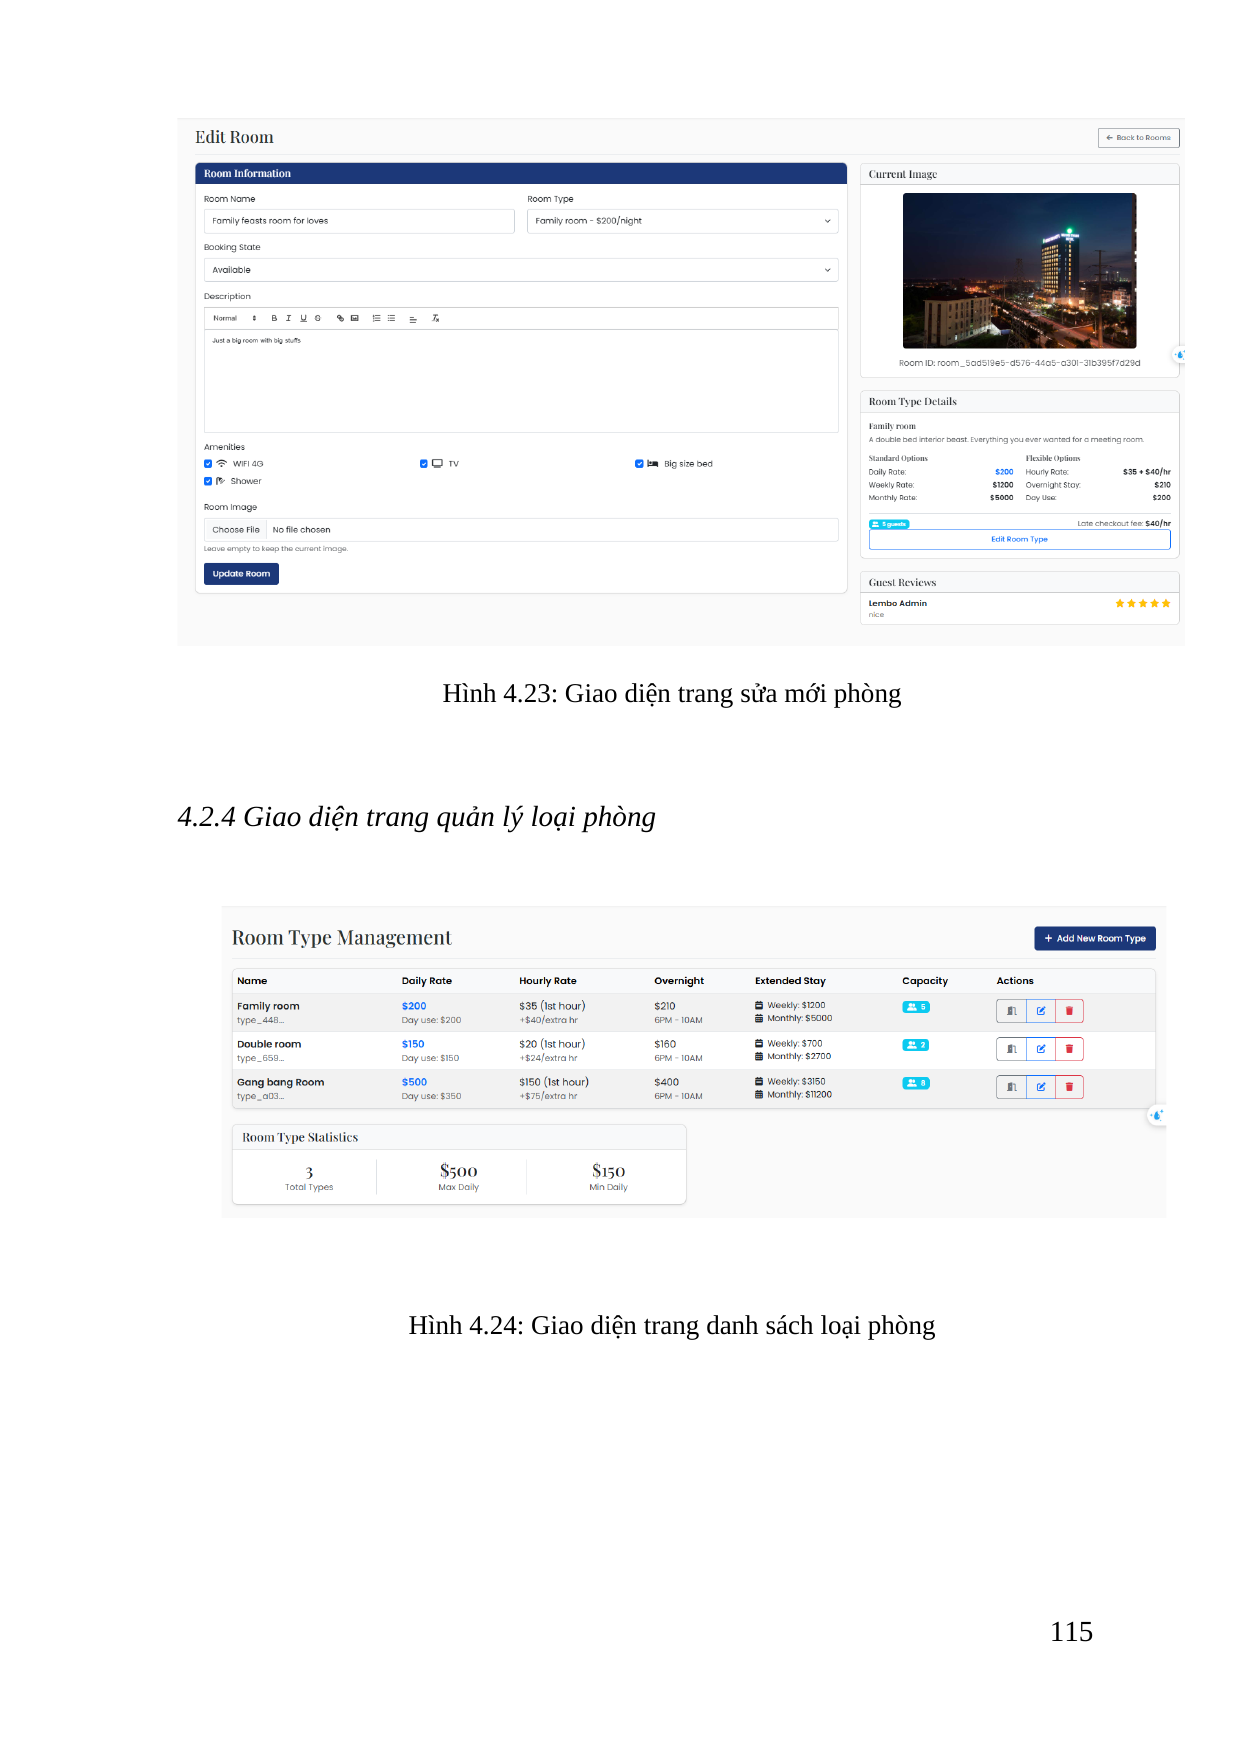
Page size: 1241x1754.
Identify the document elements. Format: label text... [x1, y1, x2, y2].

picture [221, 906, 1167, 1218]
text Hình 4.24: Giao diện trang danh sách loại phòng [177, 1309, 1122, 1340]
picture [177, 118, 1185, 646]
text Hình 4.23: Giao diện trang sửa mới phòng [177, 677, 1122, 708]
text Giao diện trang quản lý loại phòng [177, 799, 1122, 832]
